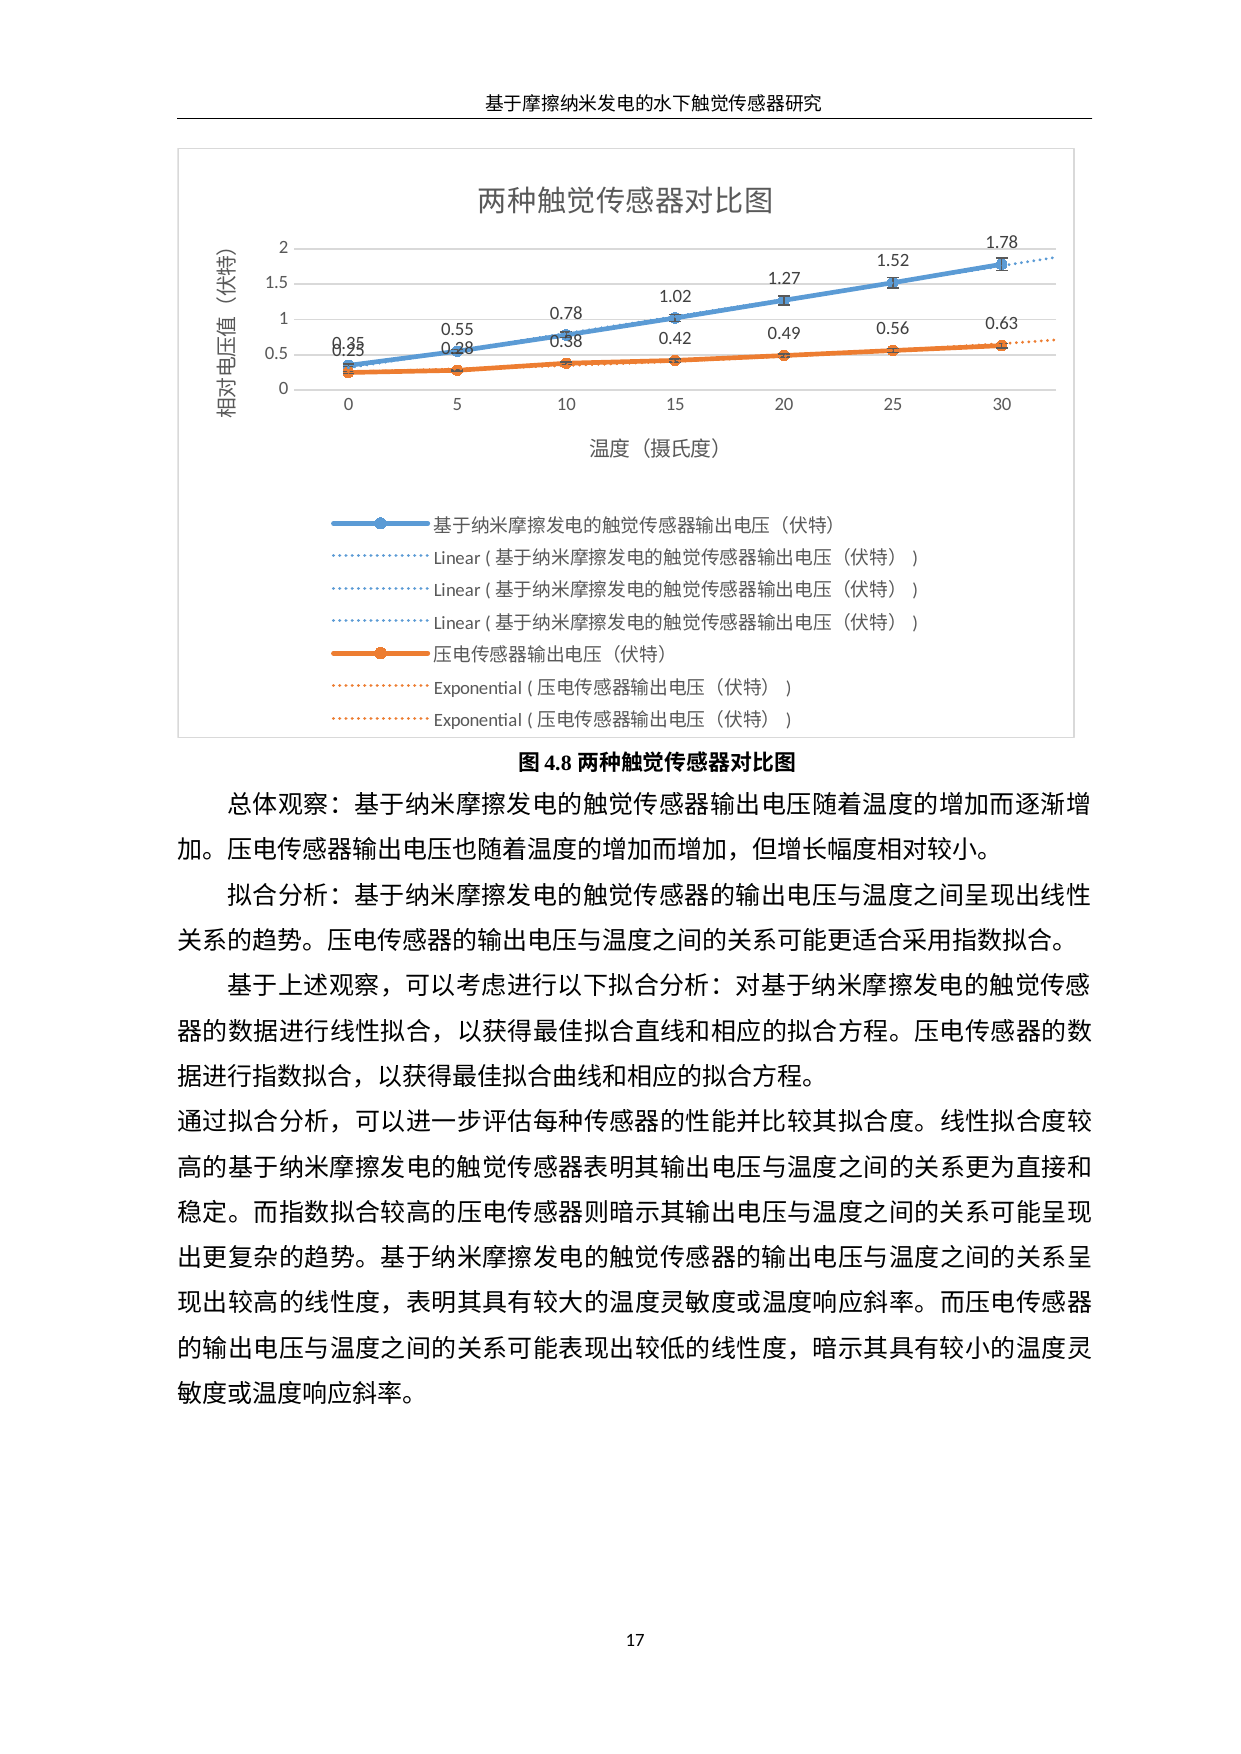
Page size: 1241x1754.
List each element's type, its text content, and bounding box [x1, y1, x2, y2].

text 基于上述观察，可以考虑进行以下拟合分析：对基于纳米摩擦发电的触觉传感器的数据进行线性拟合，以获得最佳拟合直线和相应的拟合方程。压电传感器的数据进行指数拟合，以获得最佳拟合曲线和相应的拟合方程。 [177, 966, 1092, 1093]
text 总体观察：基于纳米摩擦发电的触觉传感器输出电压随着温度的增加而逐渐增加。压电传感器输出电压也随着温度的增加而增加，但增长幅度相对较小。 [177, 784, 1092, 866]
text 图4.8 两种触觉传感器对比图 [221, 745, 1092, 777]
text 通过拟合分析，可以进一步评估每种传感器的性能并比较其拟合度。线性拟合度较高的基于纳米摩擦发电的触觉传感器表明其输出电压与温度之间的关系更为直接和稳定。而指数拟合较高的压电传感器则暗示其输出电压与温度之间的关系可能呈现出更复杂的趋势。基于纳米摩擦发电的触觉传感器的输出电压与温度之间的关系呈现出较高的线性度，表明其具有较大的温度灵敏度或温度响应斜率。而压电传感器的输出电压与温度之间的关系可能表现出较低的线性度，暗示其具有较小的温度灵敏度或温度响应斜率。 [177, 1102, 1092, 1410]
text 拟合分析：基于纳米摩擦发电的触觉传感器的输出电压与温度之间呈现出线性关系的趋势。压电传感器的输出电压与温度之间的关系可能更适合采用指数拟合。 [177, 875, 1092, 957]
